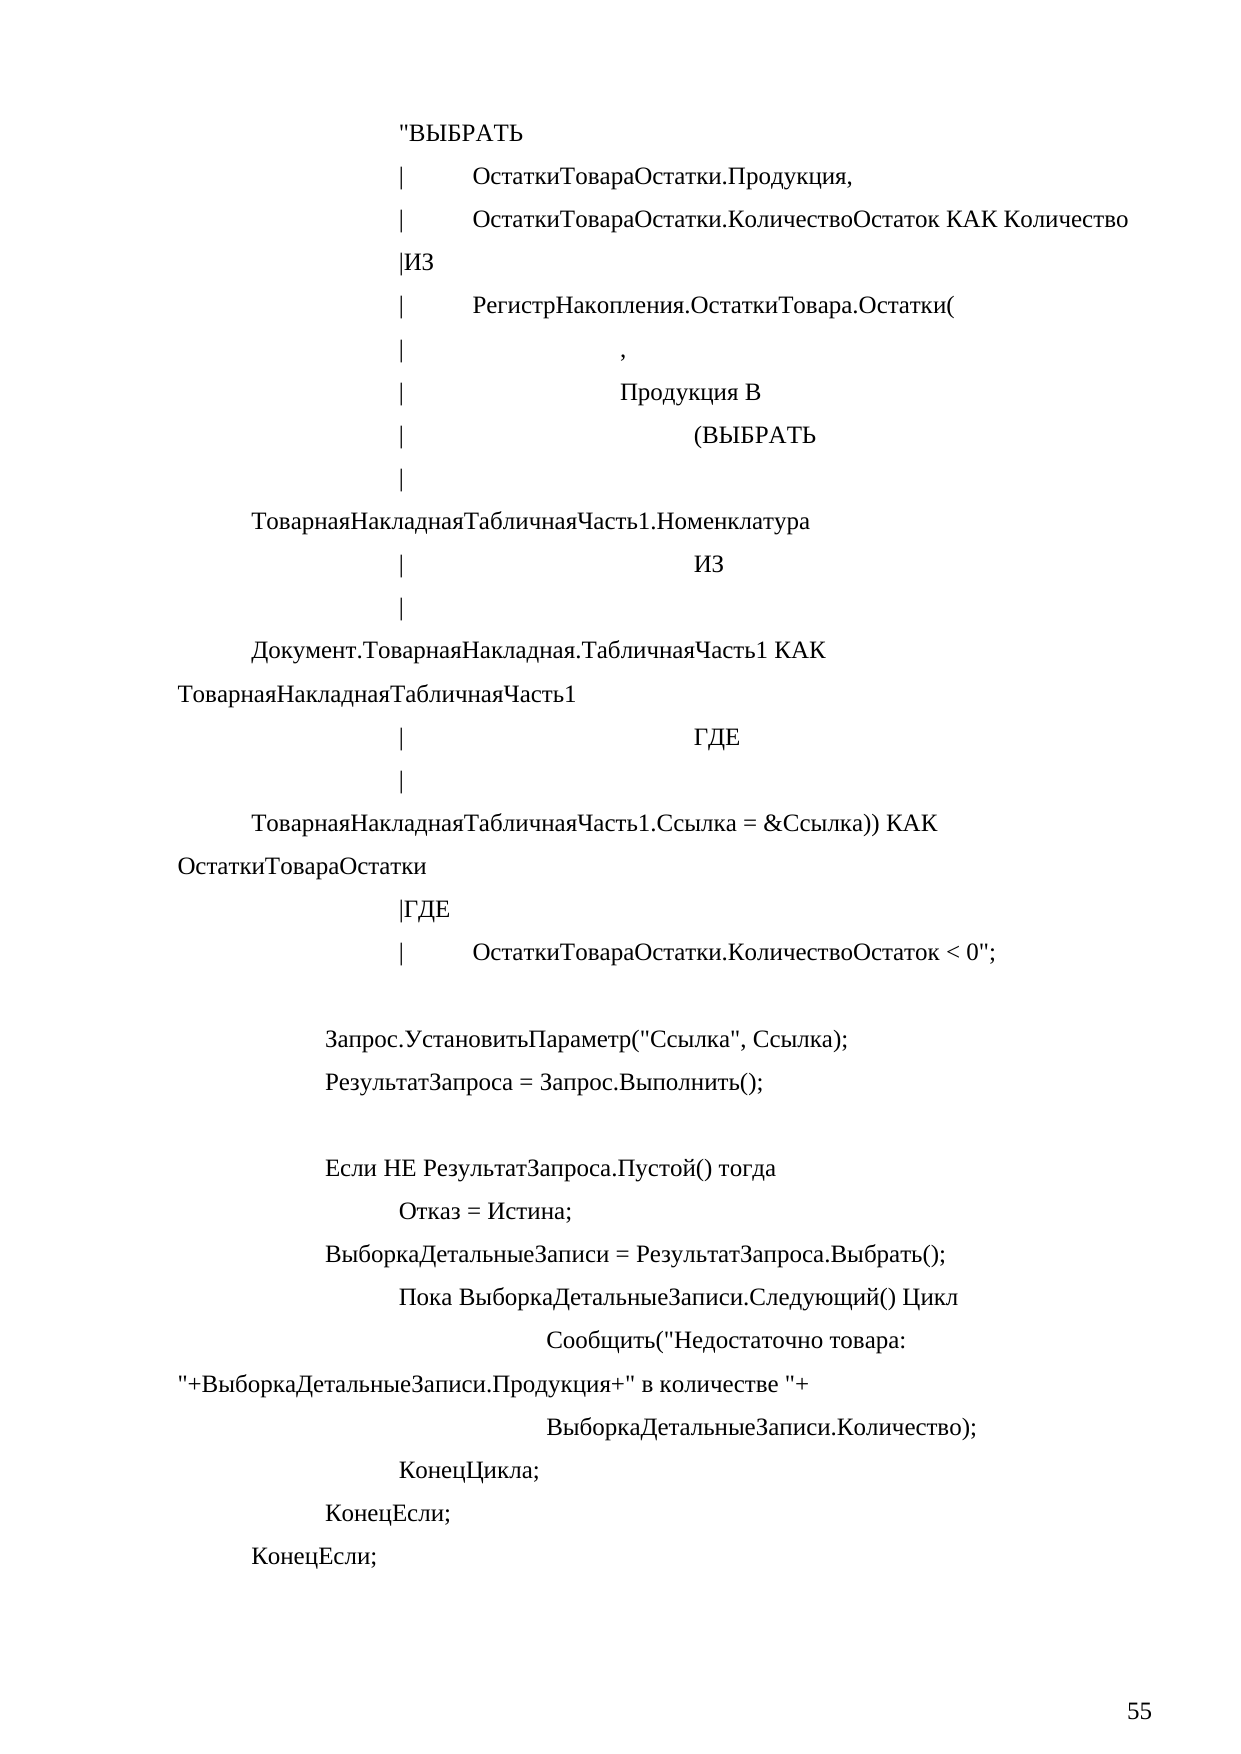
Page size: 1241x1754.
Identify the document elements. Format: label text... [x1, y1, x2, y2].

text КонецЕсли; [177, 1498, 1152, 1527]
text Отказ = Истина; [177, 1196, 1152, 1225]
text ВыборкаДетальныеЗаписи = РезультатЗапроса.Выбрать(); [177, 1239, 1152, 1268]
text |ГДЕ [177, 894, 1152, 923]
text | , [177, 334, 1152, 362]
text Сообщить("Недостаточно товара: "+ВыборкаДетальныеЗаписи.Продукция+" в количестве "+ [177, 1326, 1152, 1397]
text "ВЫБРАТЬ [177, 118, 1152, 147]
text КонецЕсли; [177, 1541, 1152, 1570]
text | ТоварнаяНакладнаяТабличнаяЧасть1.Номенклатура [177, 463, 1152, 535]
text | ОстаткиТовараОстатки.КоличествоОстаток < 0"; [177, 937, 1152, 966]
text КонецЦикла; [177, 1455, 1152, 1484]
text | ГДЕ [177, 722, 1152, 751]
text | (ВЫБРАТЬ [177, 420, 1152, 449]
text |ИЗ [177, 247, 1152, 276]
text | ТоварнаяНакладнаяТабличнаяЧасть1.Ссылка = &Ссылка)) КАК ОстаткиТовараОстатки [177, 765, 1152, 880]
text | ИЗ [177, 549, 1152, 578]
text | РегистрНакопления.ОстаткиТовара.Остатки( [177, 291, 1152, 319]
text Если НЕ РезультатЗапроса.Пустой() тогда [177, 1153, 1152, 1182]
text | Продукция В [177, 377, 1152, 406]
text | Документ.ТоварнаяНакладная.ТабличнаяЧасть1 КАК ТоварнаяНакладнаяТабличнаяЧасть1 [177, 592, 1152, 707]
text | ОстаткиТовараОстатки.Продукция, [177, 161, 1152, 190]
text Пока ВыборкаДетальныеЗаписи.Следующий() Цикл [177, 1282, 1152, 1311]
text Запрос.УстановитьПараметр("Ссылка", Ссылка); [177, 1024, 1152, 1052]
text | ОстаткиТовараОстатки.КоличествоОстаток КАК Количество [177, 204, 1152, 233]
text РезультатЗапроса = Запрос.Выполнить(); [177, 1067, 1152, 1096]
text ВыборкаДетальныеЗаписи.Количество); [177, 1412, 1152, 1441]
